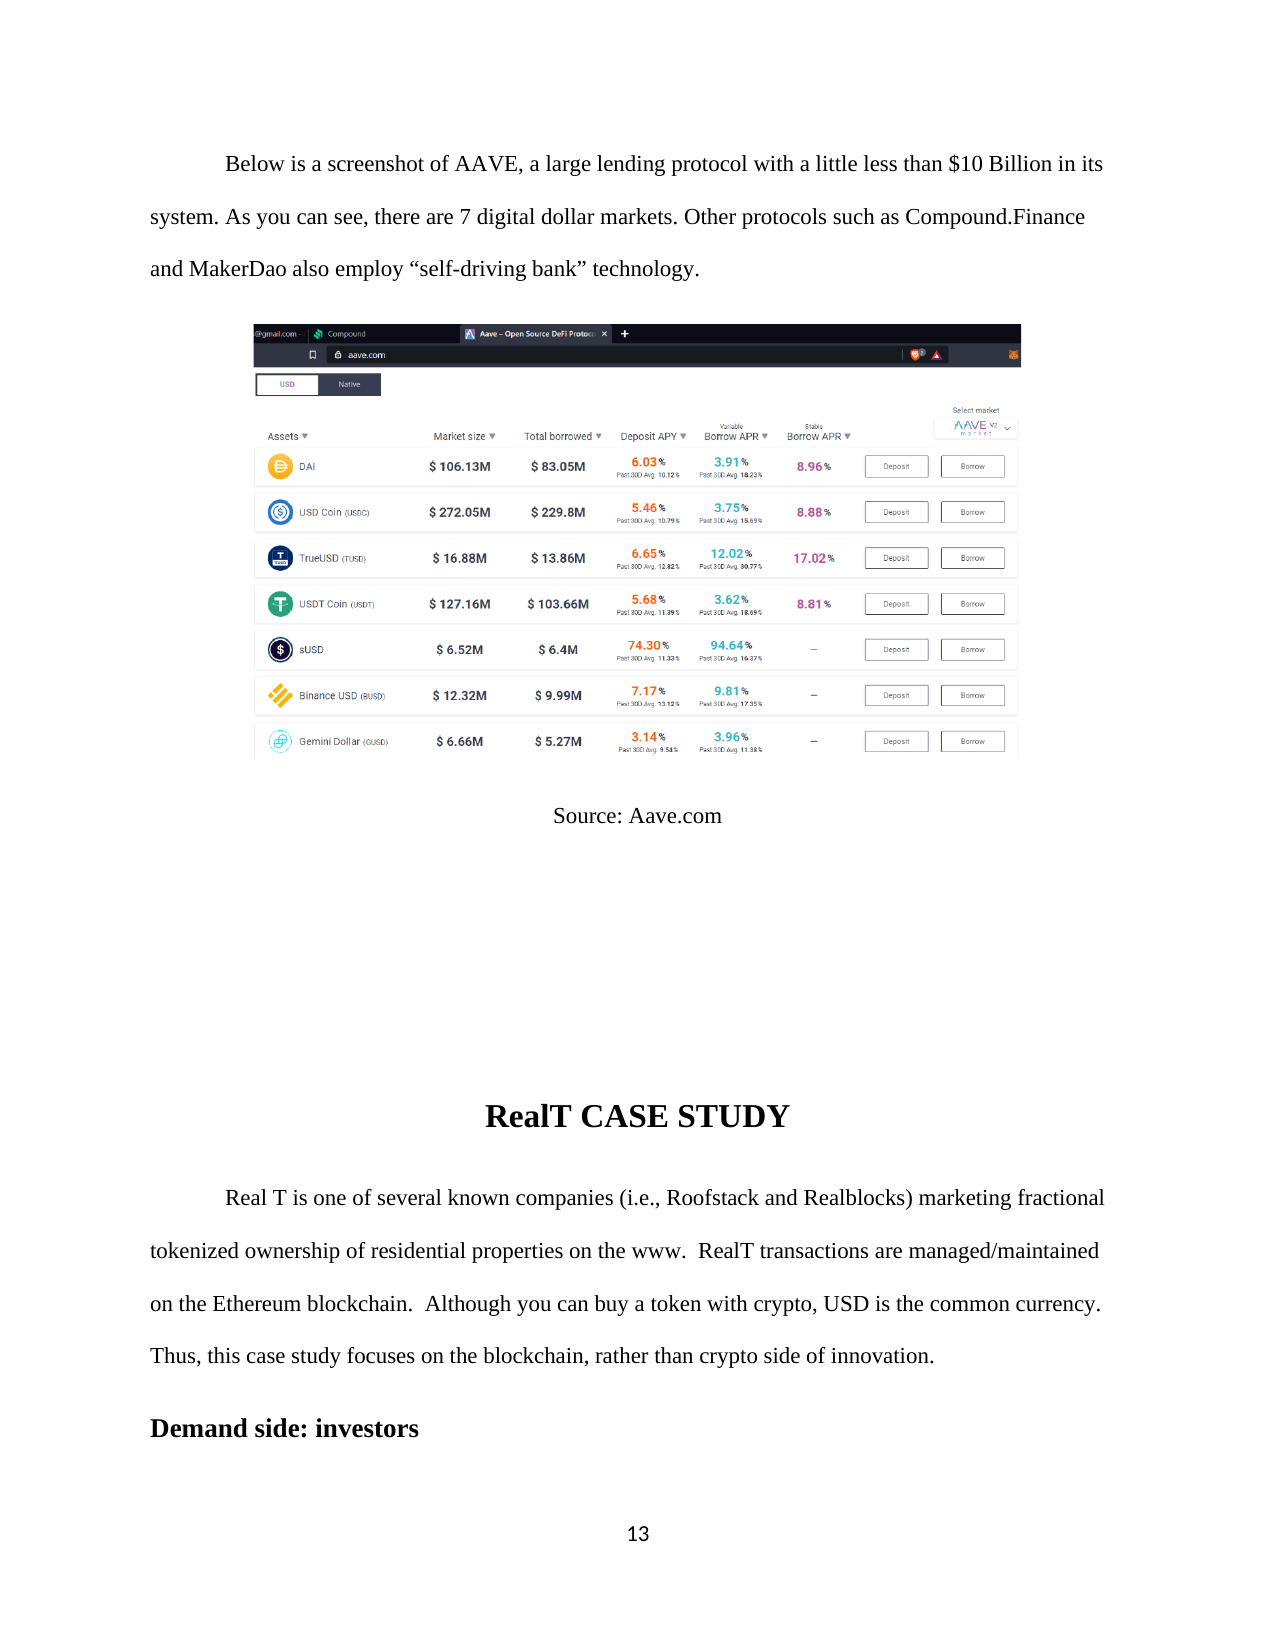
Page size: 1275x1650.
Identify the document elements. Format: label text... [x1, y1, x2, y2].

subtitle RealT CASE STUDY [150, 1096, 1125, 1134]
text Source: Aave.com [150, 802, 1125, 828]
subtitle Demand side: investors [150, 1412, 1125, 1443]
picture [253, 324, 1022, 758]
text Below is a screenshot of AAVE, a large lending protocol with a little less than $10 Billion in its system. As you can see, there are 7 digital dollar markets. Other protocols such as Compound.Finance and MakerDao also employ “self-driving bank” technology. [150, 150, 1125, 282]
text Real T is one of several known companies (i.e., Roofstack and Realblocks) marketing fractional tokenized ownership of residential properties on the www. RealT transactions are managed/maintained on the Ethereum blockchain. Although you can buy a token with crypto, USD is the common currency. Thus, this case study focuses on the blockchain, rather than crypto side of innovation. [150, 1184, 1125, 1369]
